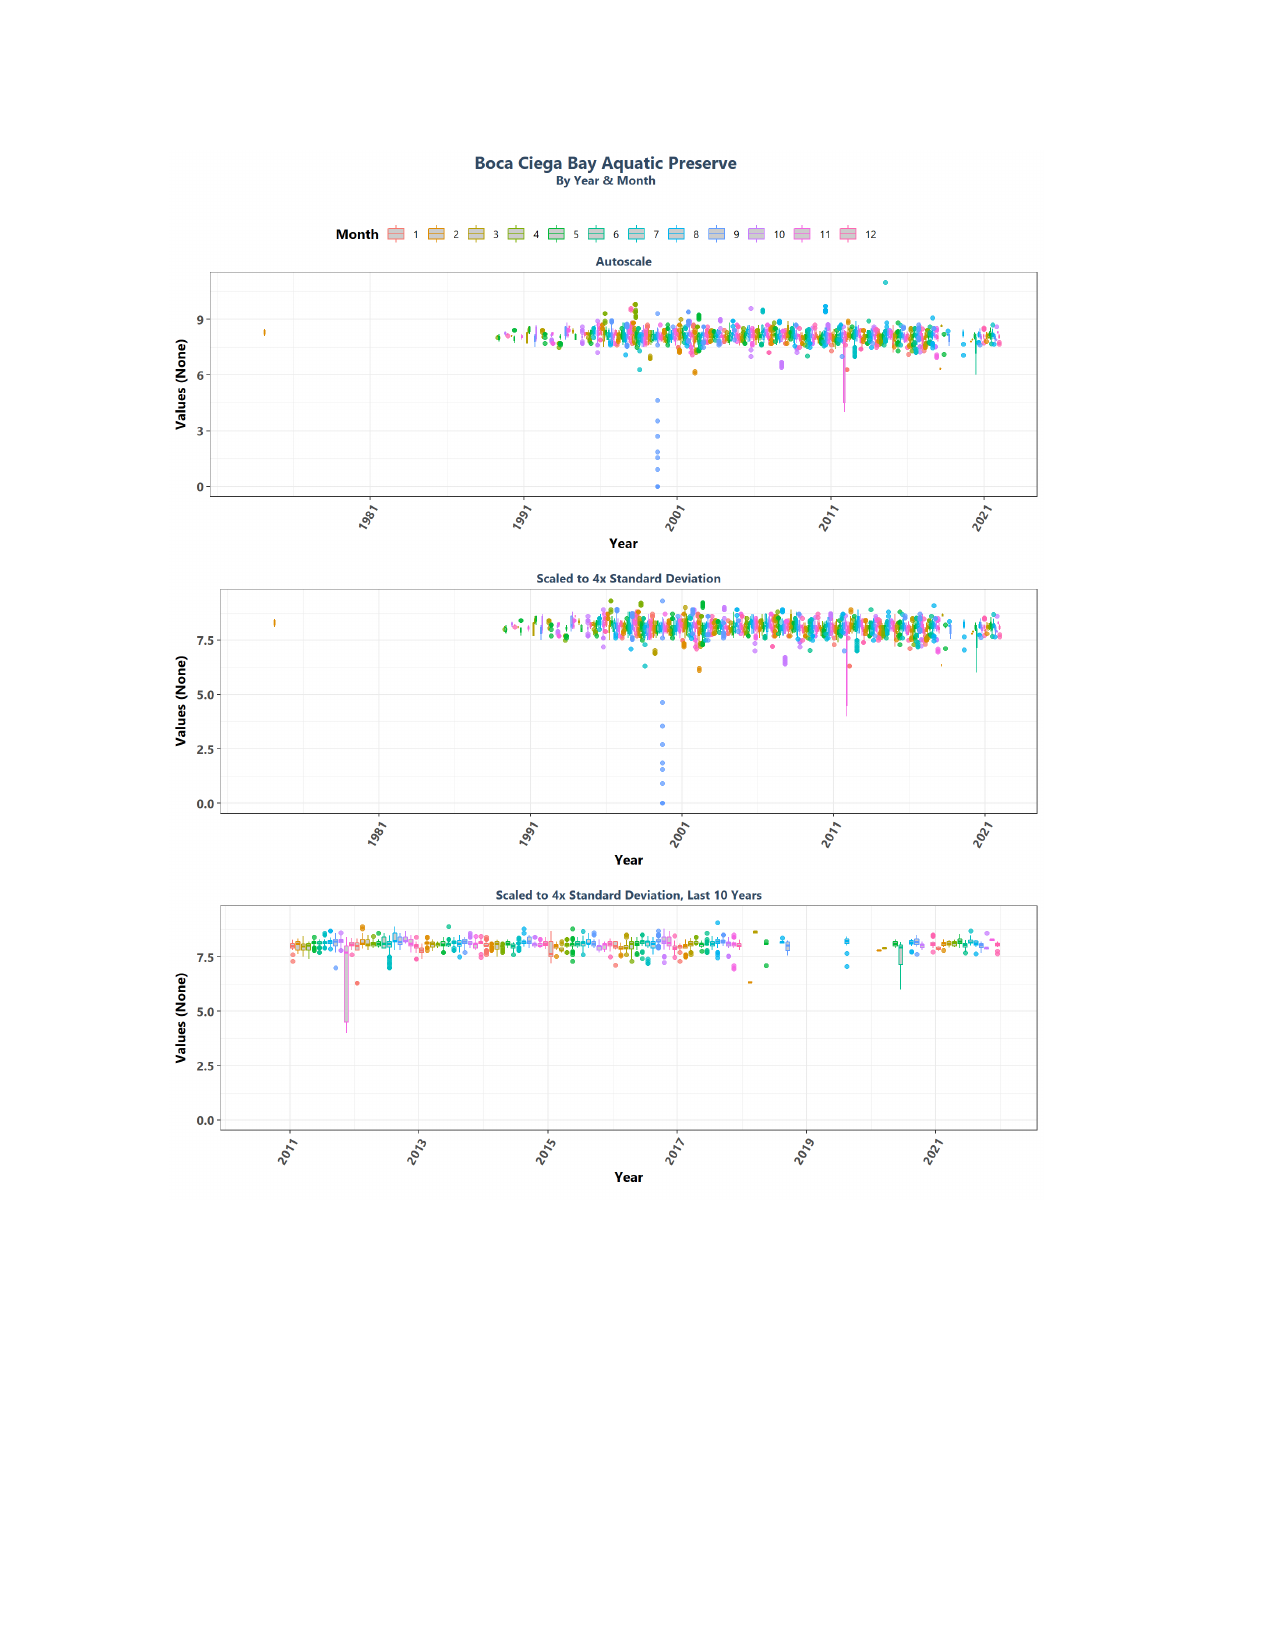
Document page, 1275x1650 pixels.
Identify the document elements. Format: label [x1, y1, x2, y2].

picture [168, 150, 1044, 1200]
